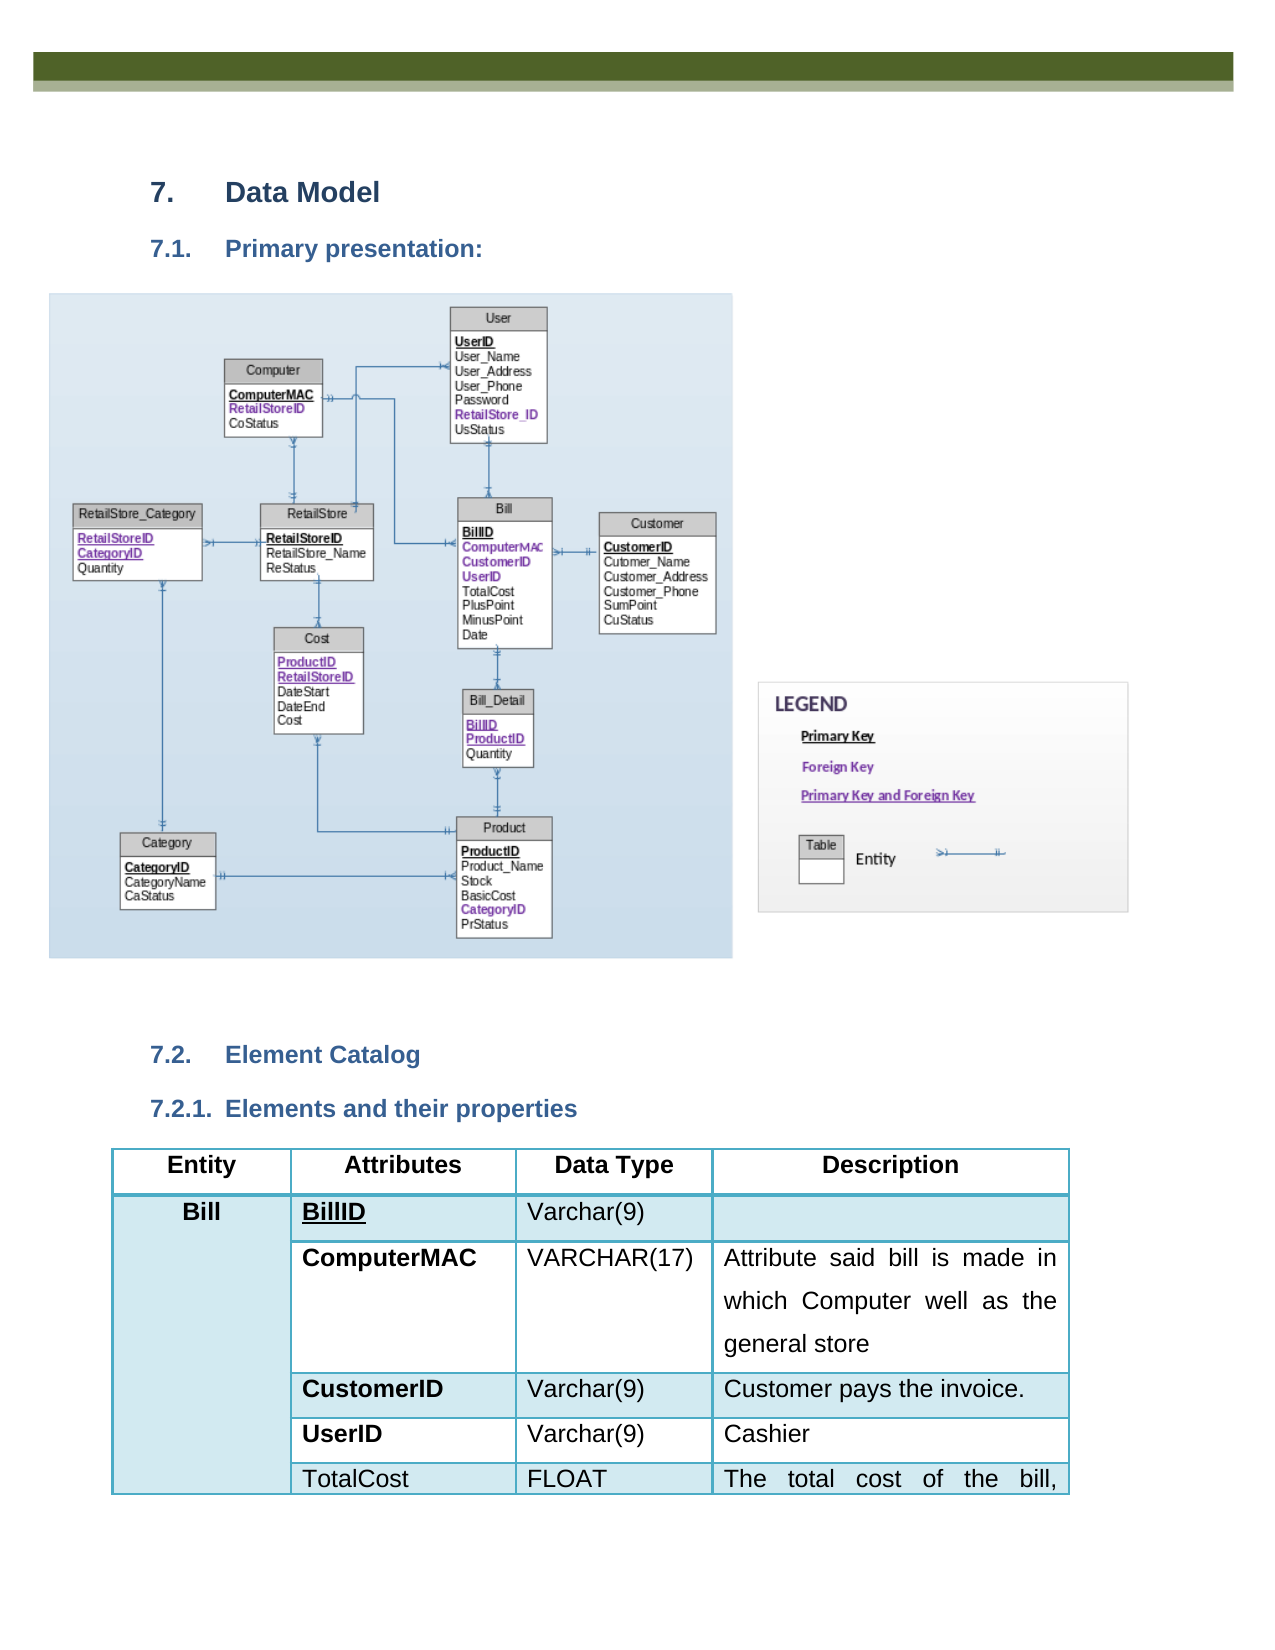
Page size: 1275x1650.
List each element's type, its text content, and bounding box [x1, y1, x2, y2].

table_cell Bill [114, 1197, 290, 1493]
table_cell Varchar(9) [517, 1419, 711, 1462]
table_cell Varchar(9) [517, 1197, 711, 1240]
table_cell Customer pays the invoice. [714, 1374, 1068, 1417]
table_cell CustomerID [292, 1374, 515, 1417]
table_header Entity [114, 1150, 290, 1193]
subtitle Primary presentation: [150, 233, 1125, 262]
table_cell UserID [292, 1419, 515, 1462]
table_cell Cashier [714, 1419, 1068, 1462]
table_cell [714, 1464, 1068, 1493]
table_cell Attribute said bill is made in which Computer well as the general store [714, 1243, 1068, 1372]
table_cell Varchar(9) [517, 1374, 711, 1417]
table_cell BillID [292, 1197, 515, 1240]
table_cell ComputerMAC [292, 1243, 515, 1372]
subtitle Element Catalog [150, 1040, 1125, 1069]
table_cell TotalCost [292, 1464, 515, 1493]
table_cell VARCHAR(17) [517, 1243, 711, 1372]
table_header Description [714, 1150, 1068, 1193]
subtitle Data Model [150, 175, 1125, 208]
table_header Data Type [517, 1150, 711, 1193]
table_cell FLOAT [517, 1464, 711, 1493]
subtitle Elements and their properties [150, 1094, 1125, 1123]
table_header Attributes [292, 1150, 515, 1193]
table_cell [714, 1197, 1068, 1240]
